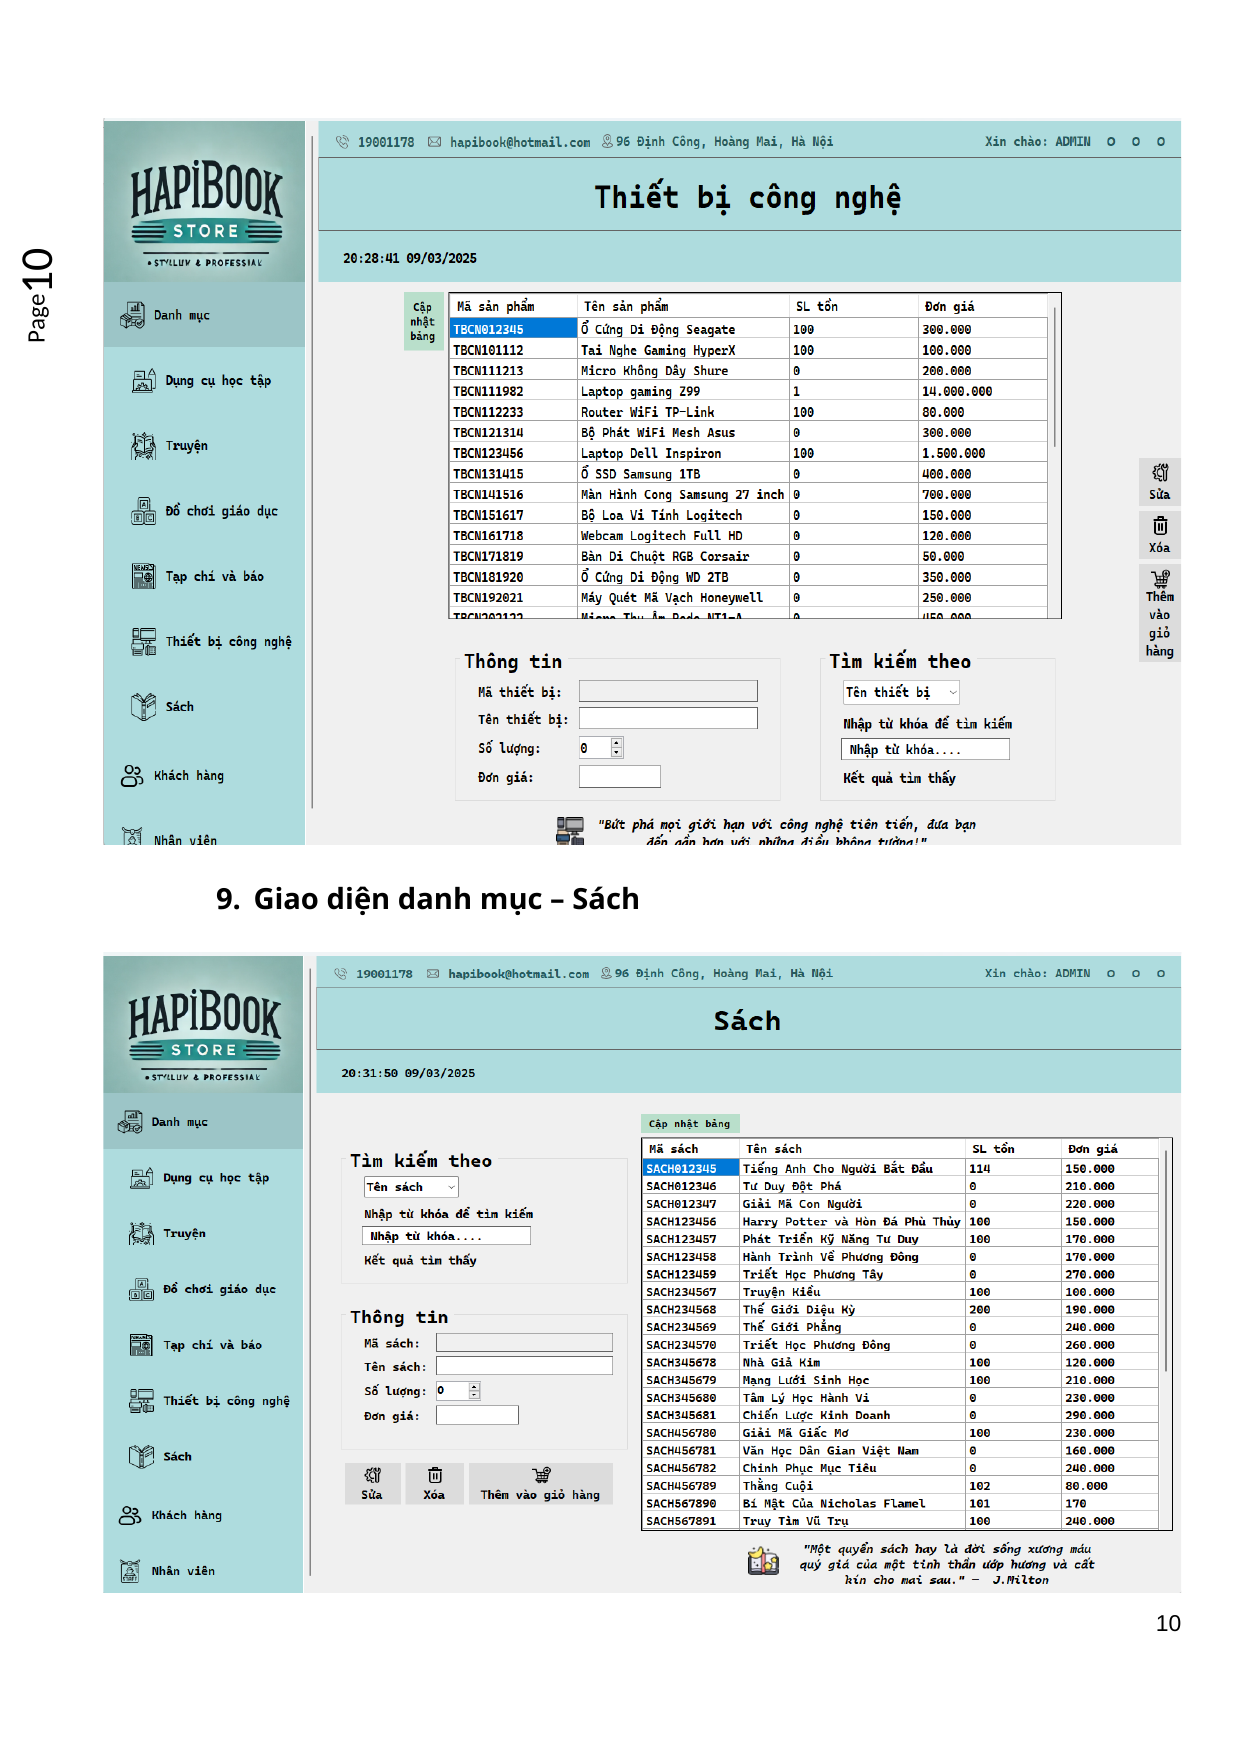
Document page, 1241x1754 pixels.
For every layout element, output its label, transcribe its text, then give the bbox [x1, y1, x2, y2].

picture [103, 118, 1182, 845]
list Giao diện danh mục – Sách [216, 879, 1181, 918]
picture [103, 952, 1182, 1593]
